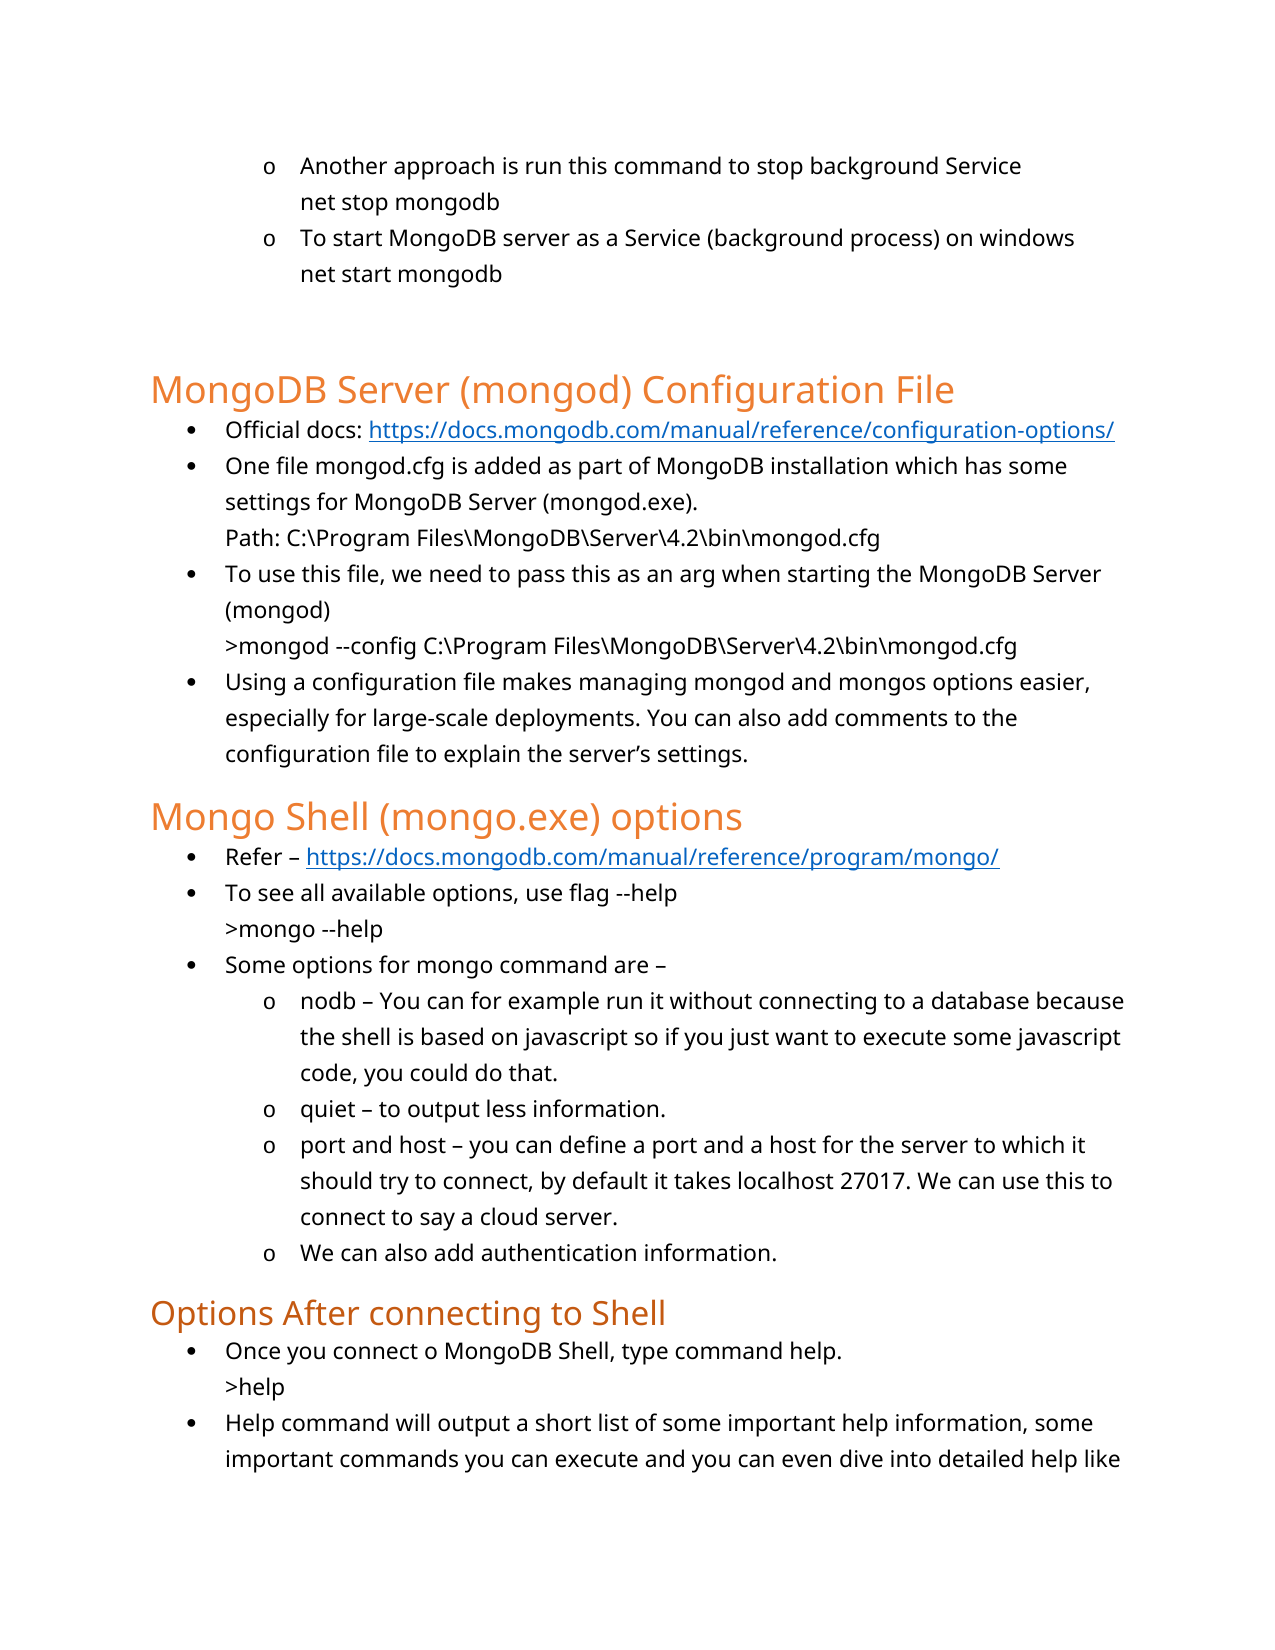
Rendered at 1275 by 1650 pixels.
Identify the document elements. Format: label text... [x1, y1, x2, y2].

list To start MongoDB server as a Service (background process) on windows [262, 222, 1125, 253]
list >help [225, 1371, 1125, 1402]
list Using a configuration file makes managing mongod and mongos options easier, especially for large-scale deployments. You can also add comments to the configuration file to explain the server’s settings. [187, 666, 1125, 769]
list net stop mongodb [300, 186, 1125, 217]
list Refer – https://docs.mongodb.com/manual/reference/program/mongo/ [187, 841, 1125, 873]
list To use this file, we need to pass this as an arg when starting the MongoDB Server (mongod) [187, 558, 1125, 625]
list Some options for mongo command are – [187, 949, 1125, 980]
list Another approach is run this command to stop background Service [262, 150, 1125, 181]
list Once you connect o MongoDB Shell, type command help. [187, 1335, 1125, 1366]
subtitle MongoDB Server (mongod) Configuration File [150, 363, 1125, 414]
list >mongod --config C:\Program Files\MongoDB\Server\4.2\bin\mongod.cfg [225, 630, 1125, 661]
list One file mongod.cfg is added as part of MongoDB installation which has some settings for MongoDB Server (mongod.exe). [187, 450, 1125, 517]
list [187, 1407, 1125, 1474]
list port and host – you can define a port and a host for the server to which it should try to connect, by default it takes localhost 27017. We can use this to connect to say a cloud server. [262, 1129, 1125, 1232]
list >mongo --help [225, 913, 1125, 944]
list Path: C:\Program Files\MongoDB\Server\4.2\bin\mongod.cfg [225, 522, 1125, 553]
list Official docs: https://docs.mongodb.com/manual/reference/configuration-options/ [187, 414, 1125, 446]
subtitle Mongo Shell (mongo.exe) options [150, 790, 1125, 841]
list quiet – to output less information. [262, 1093, 1125, 1124]
list nodb – You can for example run it without connecting to a database because the shell is based on javascript so if you just want to execute some javascript code, you could do that. [262, 985, 1125, 1088]
list To see all available options, use flag --help [187, 877, 1125, 908]
subtitle Options After connecting to Shell [150, 1290, 1125, 1335]
list net start mongodb [300, 258, 1125, 289]
list We can also add authentication information. [262, 1237, 1125, 1268]
